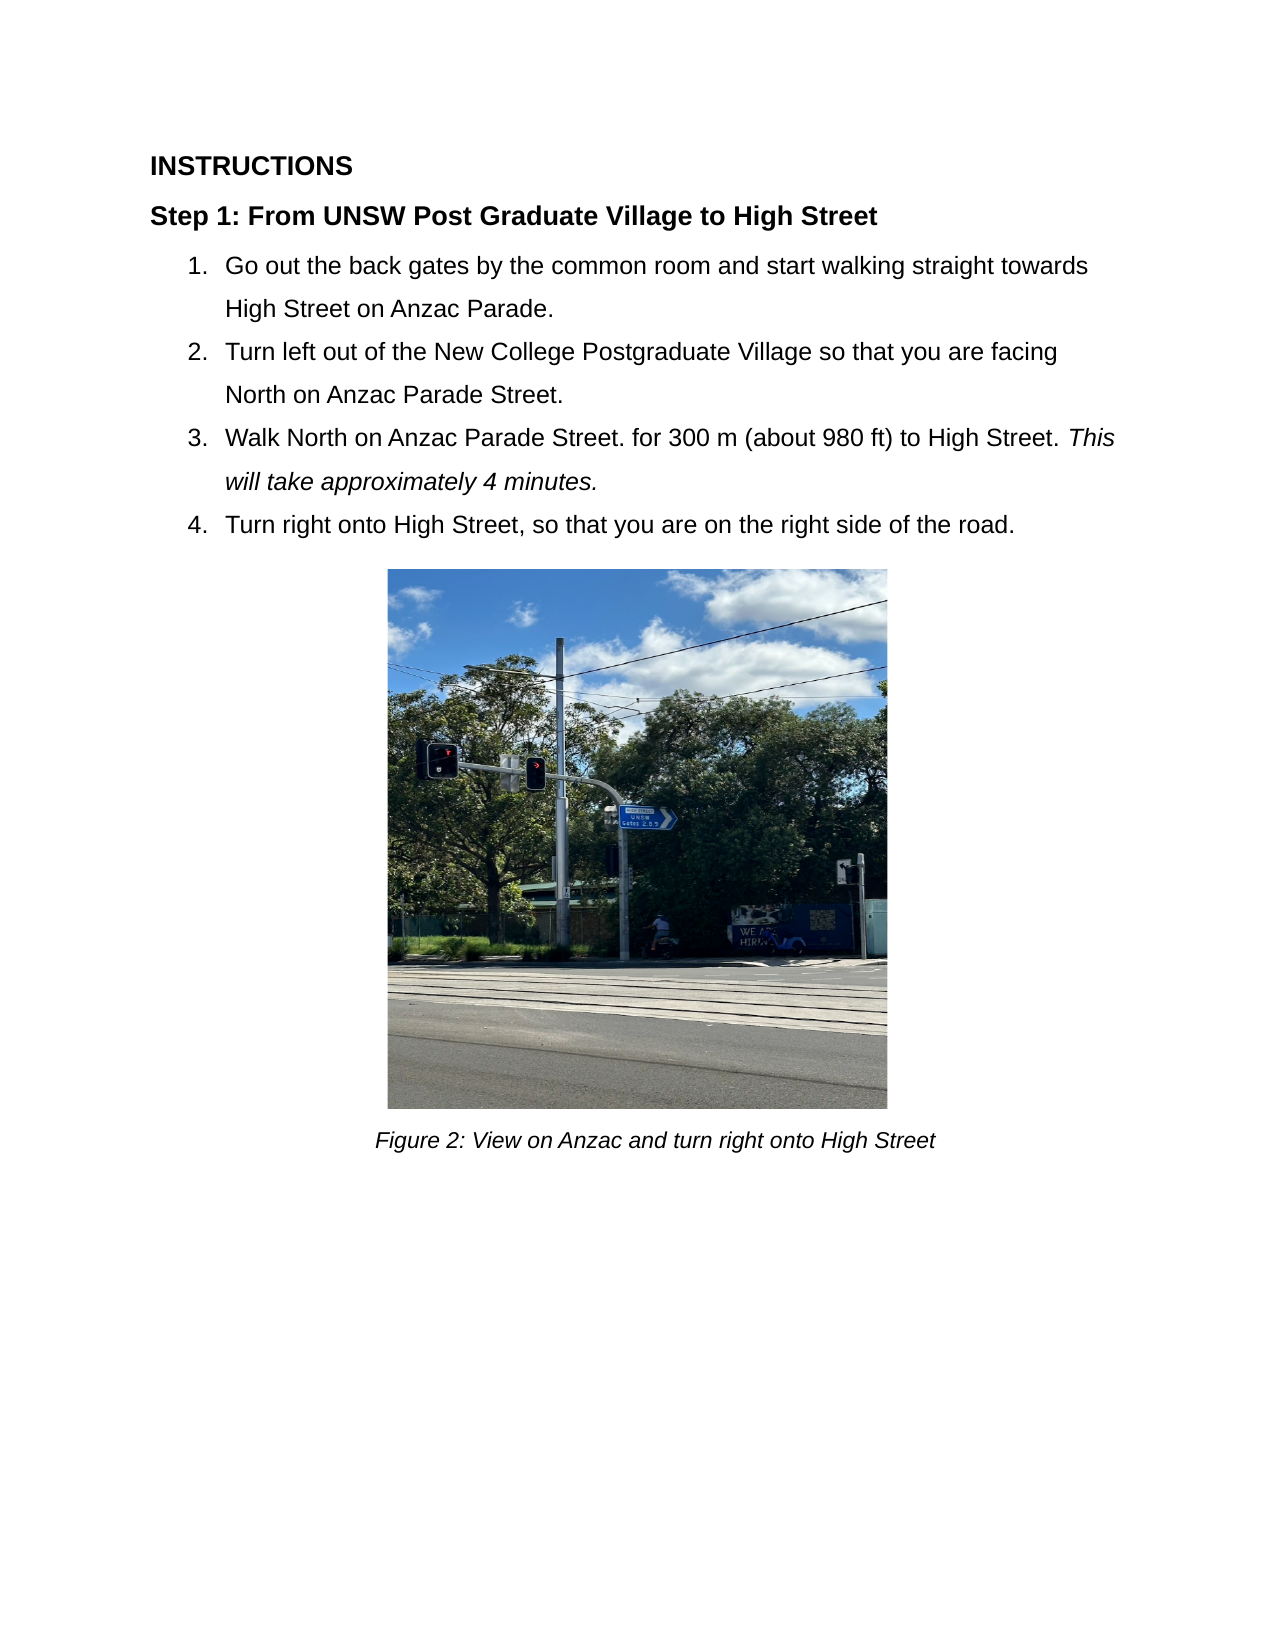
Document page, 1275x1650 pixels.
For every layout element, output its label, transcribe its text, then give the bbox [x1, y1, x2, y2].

list Walk North on Anzac Parade Street. for 300 m (about 980 ft) to High Street. This will take approximately 4 minutes. [187, 423, 1125, 495]
text Figure 2: View on Anzac and turn right onto High Street [300, 1127, 1125, 1154]
picture [387, 569, 888, 1109]
list Go out the back gates by the common room and start walking straight towards High Street on Anzac Parade. [187, 251, 1125, 323]
list Turn right onto High Street, so that you are on the right side of the road. [187, 509, 1125, 538]
list Turn left out of the New College Postgraduate Village so that you are facing North on Anzac Parade Street. [187, 337, 1125, 409]
text Step 1: From UNSW Post Graduate Village to High Street [150, 200, 1125, 232]
text INSTRUCTIONS [150, 150, 1125, 181]
